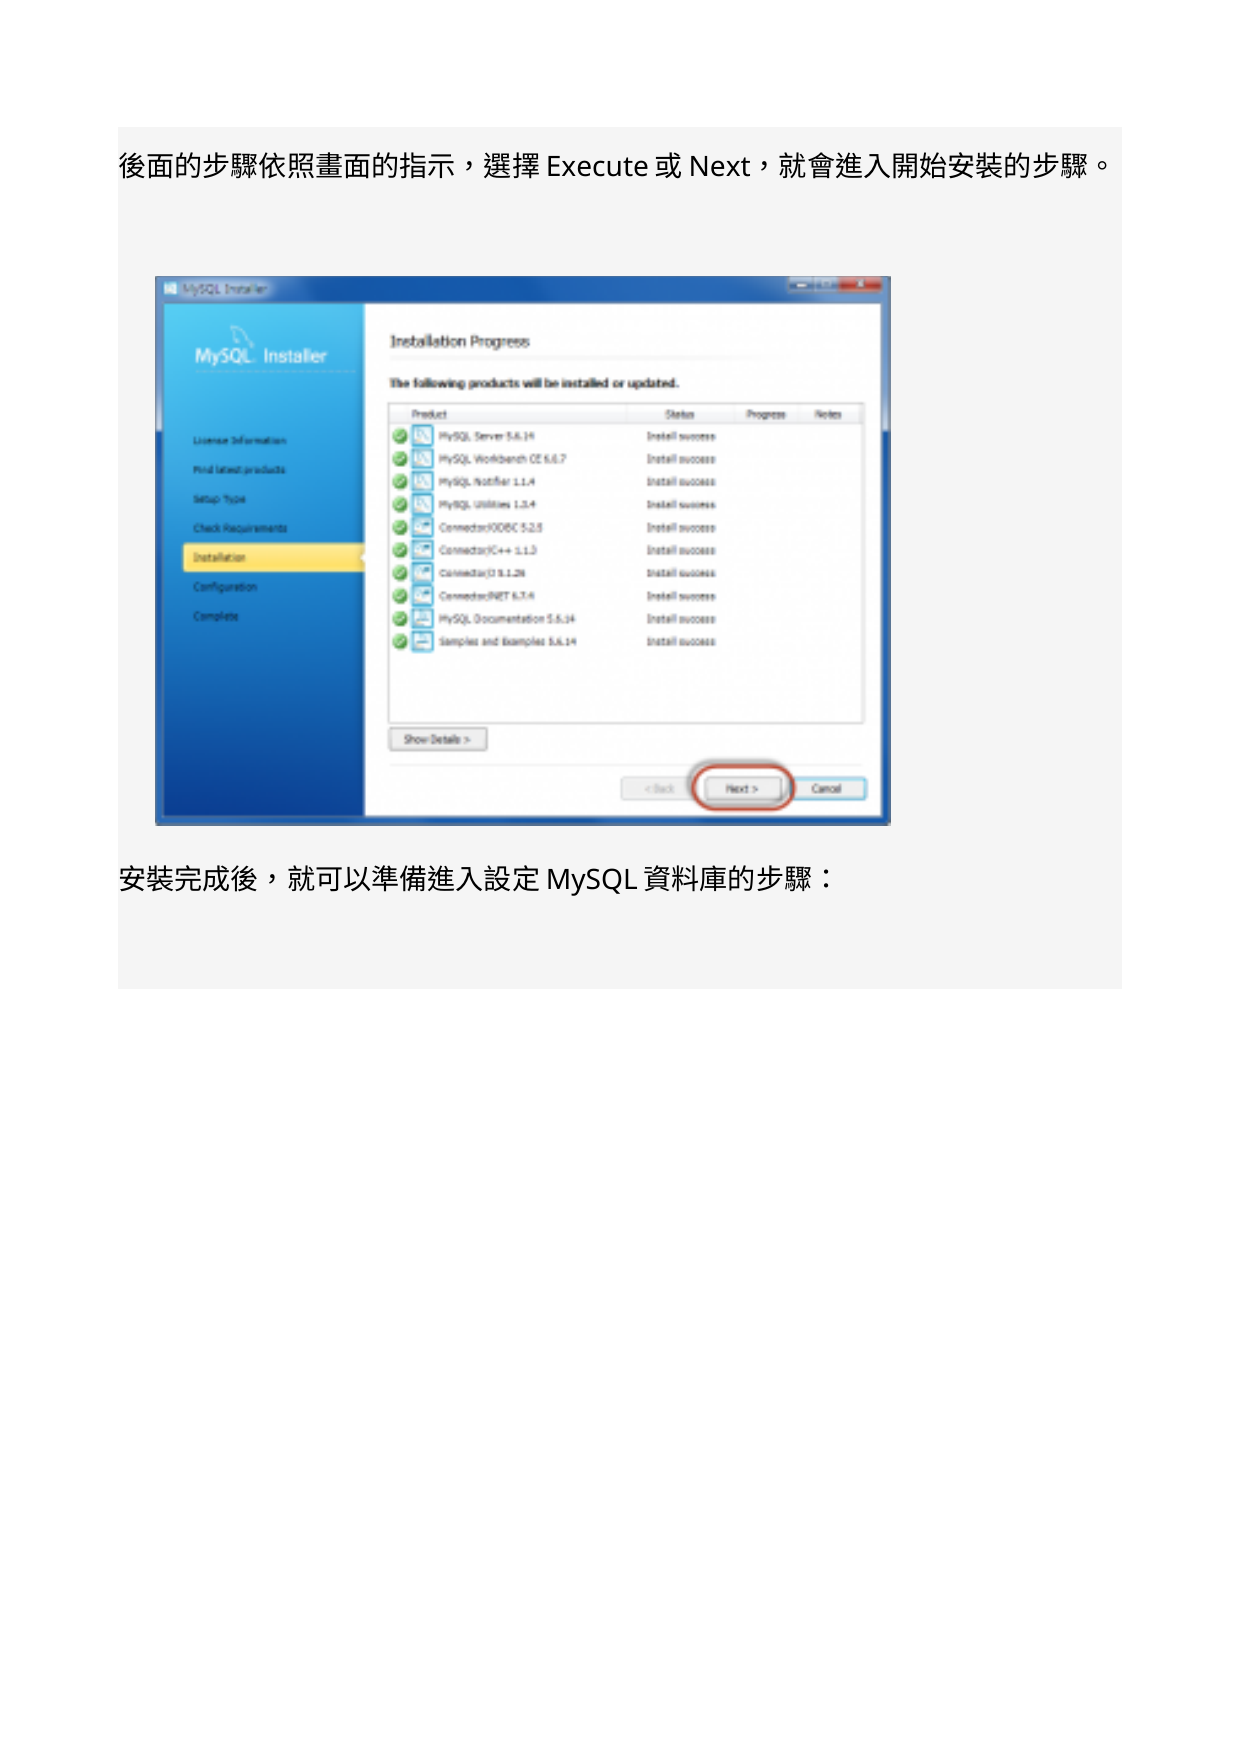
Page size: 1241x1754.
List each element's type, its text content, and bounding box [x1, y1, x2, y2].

picture [155, 276, 891, 826]
text 後面的步驟依照畫面的指示，選擇Execute或Next，就會進入開始安裝的步驟。 [118, 127, 1122, 202]
